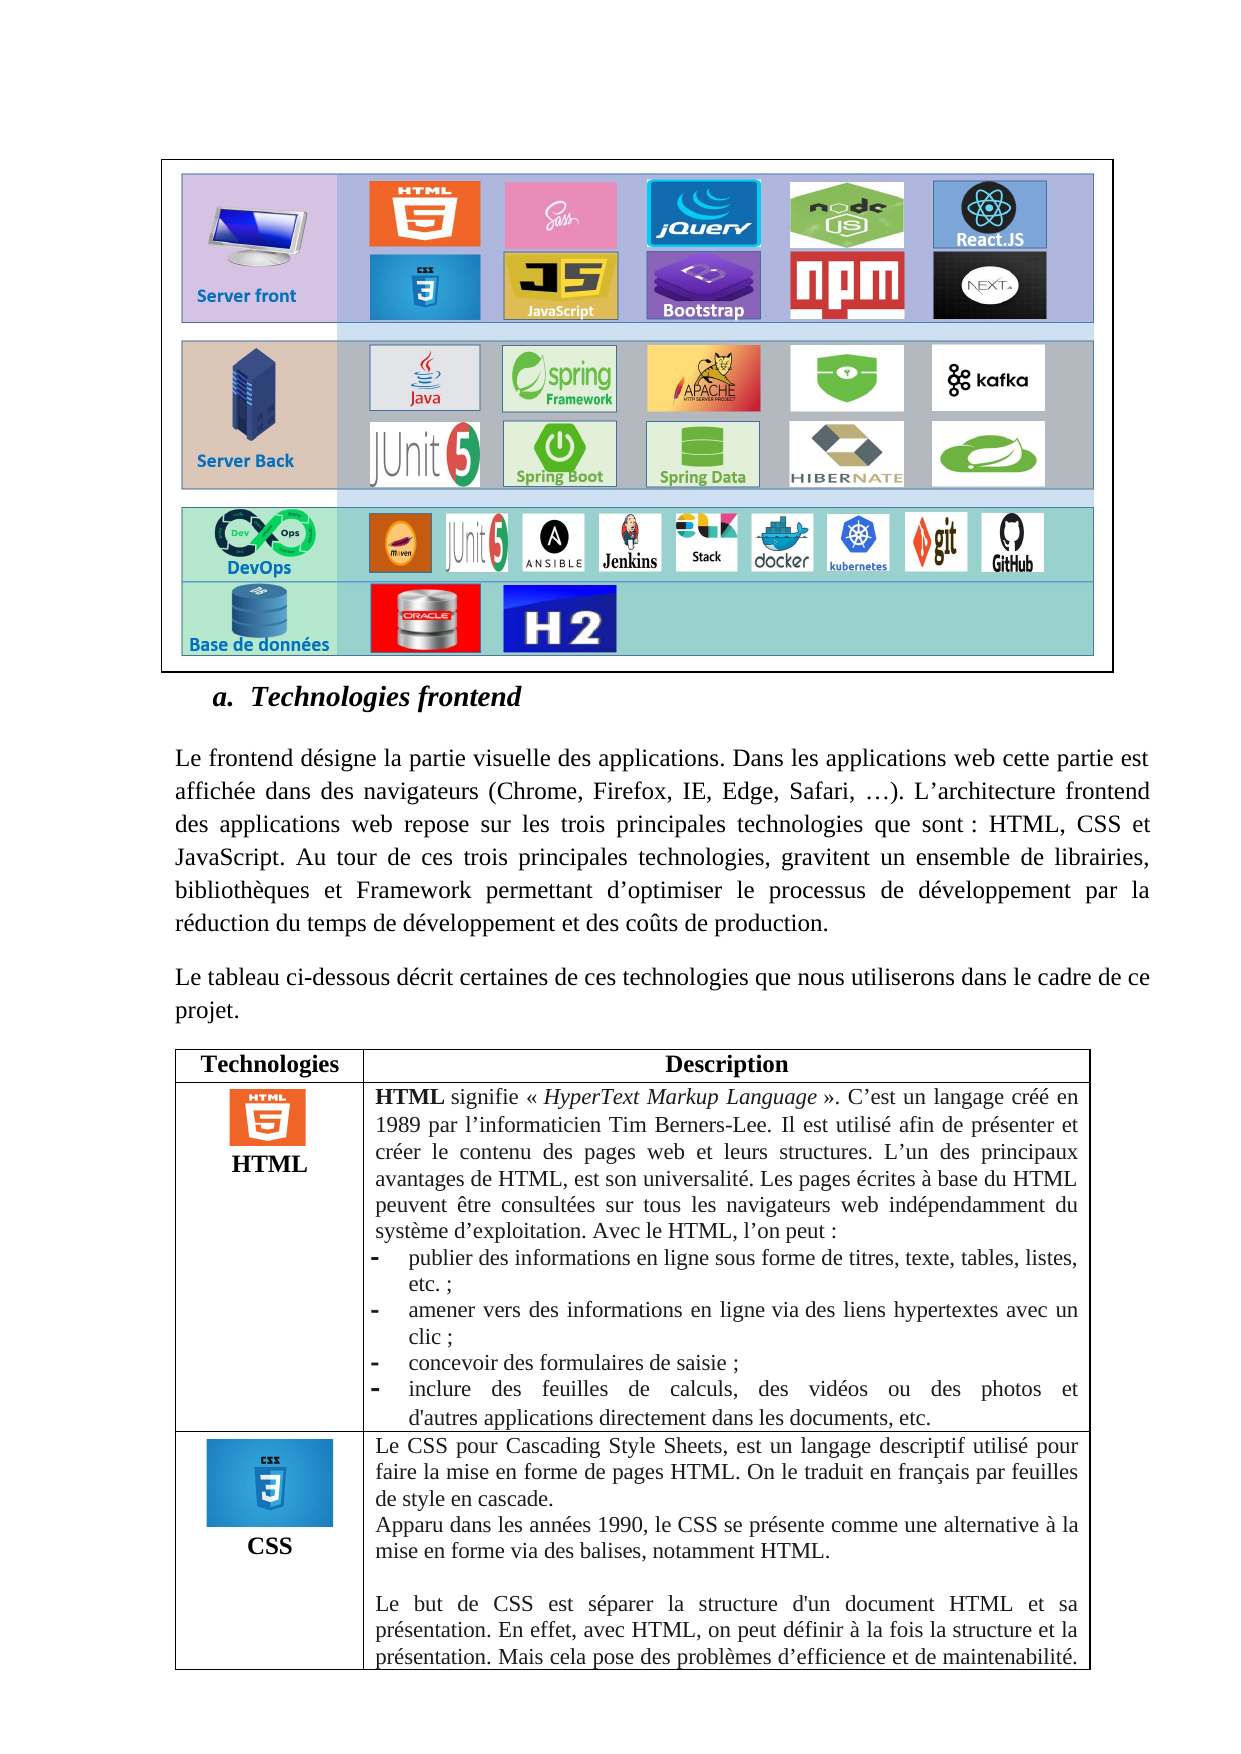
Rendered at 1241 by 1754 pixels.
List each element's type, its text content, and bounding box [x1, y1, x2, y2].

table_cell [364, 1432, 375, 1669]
table_cell CSS [176, 1432, 363, 1669]
picture [206, 1439, 334, 1527]
table_header Description [364, 1050, 1089, 1082]
picture [229, 1089, 306, 1146]
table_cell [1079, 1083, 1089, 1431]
table_header Technologies [176, 1050, 363, 1082]
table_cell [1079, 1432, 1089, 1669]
text Le frontend désigne la partie visuelle des applications. Dans les applications web cette partie est affichée dans des navigateurs (Chrome, Firefox, IE, Edge, Safari, …). L’architecture frontend des applications web repose sur les trois principales technologies que sont : HTML, CSS et JavaScript. Au tour de ces trois principales technologies, gravitent un ensemble de librairies, bibliothèques et Framework permettant d’optimiser le processus de développement par la réduction du temps de développement et des coûts de production. [175, 743, 1151, 937]
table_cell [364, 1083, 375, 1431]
picture [176, 167, 1100, 662]
text Le tableau ci-dessous décrit certaines de ces technologies que nous utiliserons dans le cadre de ce projet. [175, 962, 1151, 1023]
table_cell HTML [176, 1083, 363, 1431]
